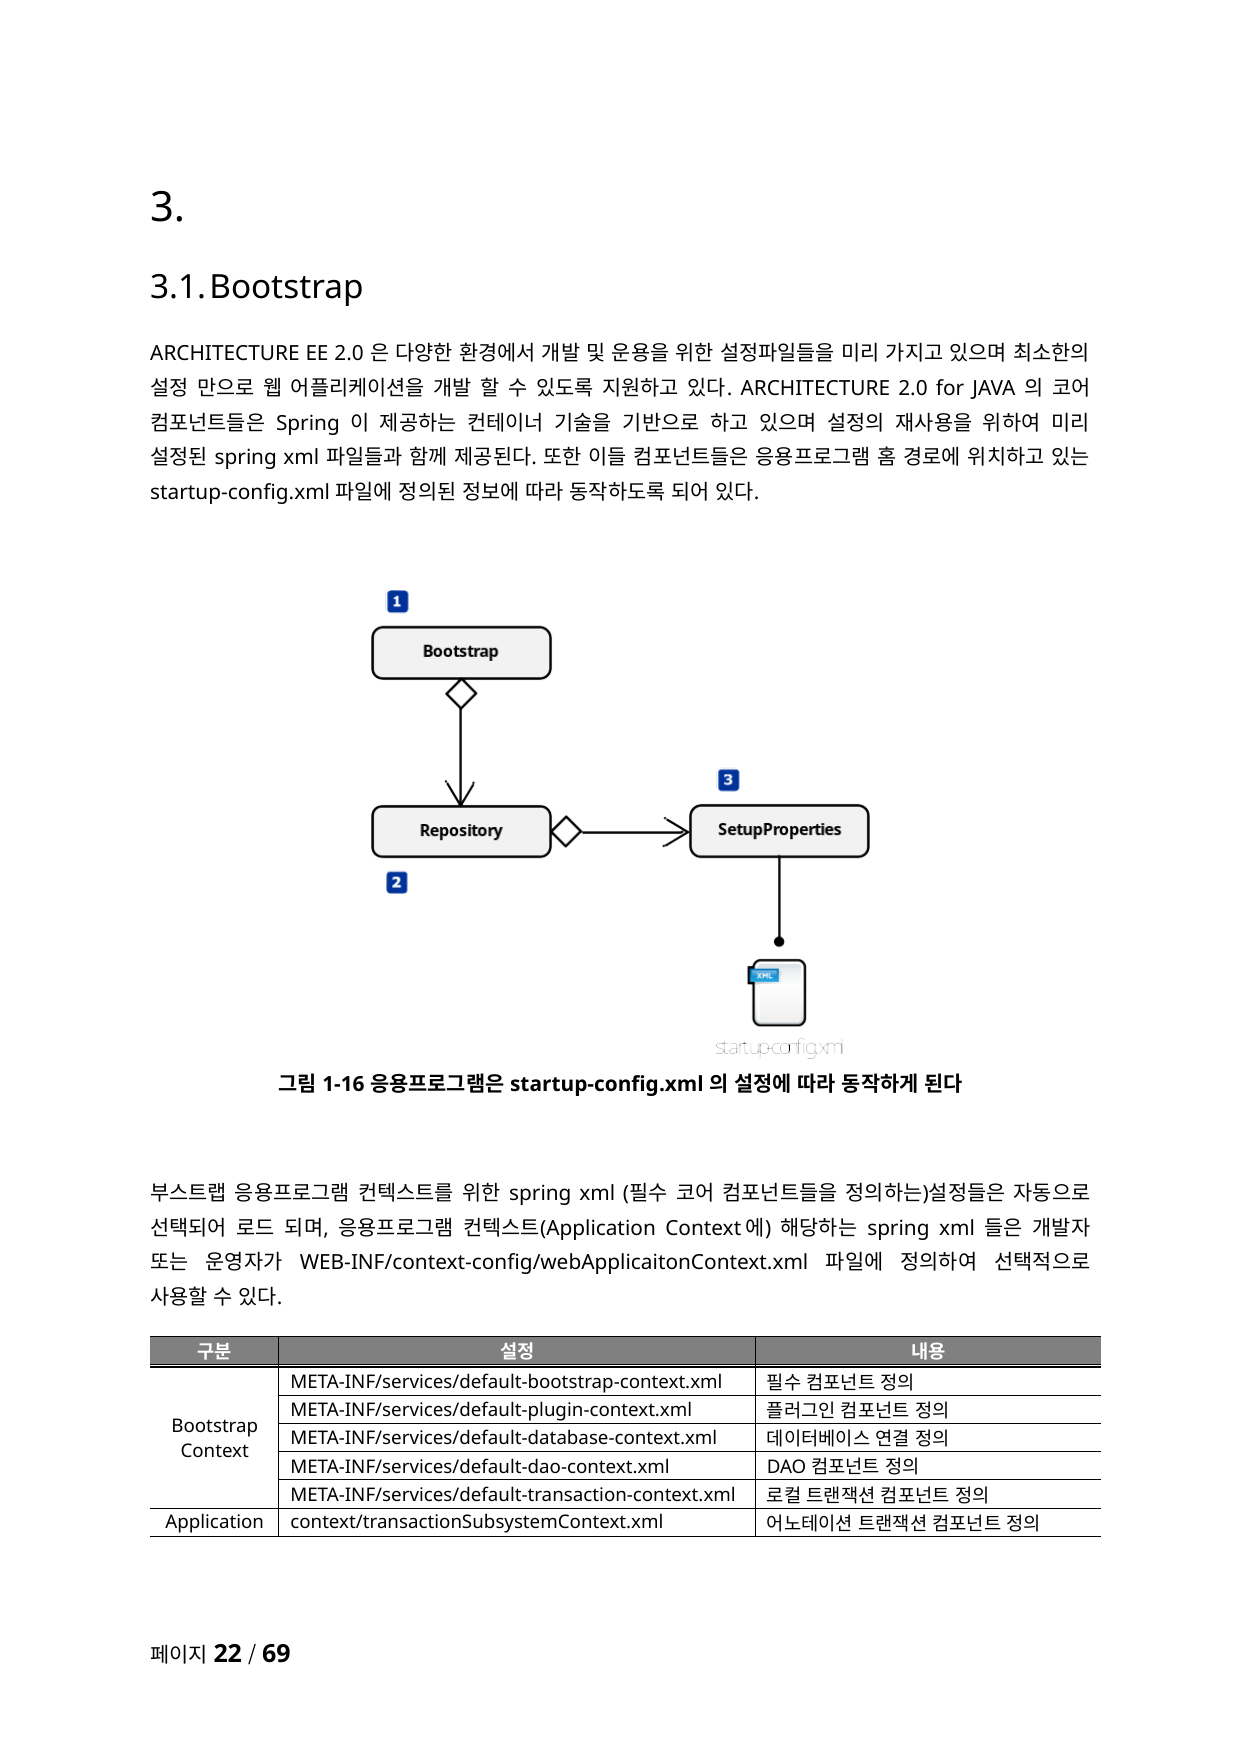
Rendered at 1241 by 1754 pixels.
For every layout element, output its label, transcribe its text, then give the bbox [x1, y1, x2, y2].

table_cell Application Context [150, 1509, 278, 1536]
table_cell 플러그인 컴포넌트 정의 [756, 1396, 1101, 1423]
table_cell context/transactionSubsystemContext.xml [279, 1509, 755, 1536]
table_cell META-INF/services/default-transaction-context.xml [279, 1480, 755, 1507]
table_cell 데이터베이스 연결 정의 [756, 1424, 1101, 1451]
table_cell DAO 컴포넌트 정의 [756, 1452, 1101, 1479]
table_cell 어노테이션 트랜잭션 컴포넌트 정의 [756, 1509, 1101, 1536]
subtitle Bootstrap [150, 263, 1090, 309]
table_cell META-INF/services/default-bootstrap-context.xml [279, 1368, 755, 1394]
table_header 설정 [279, 1337, 755, 1364]
table_cell META-INF/services/default-dao-context.xml [279, 1452, 755, 1479]
table_cell META-INF/services/default-plugin-context.xml [279, 1396, 755, 1423]
table_cell 필수 컴포넌트 정의 [756, 1368, 1101, 1394]
table_cell META-INF/services/default-database-context.xml [279, 1424, 755, 1451]
text 부스트랩 응용프로그램 컨텍스트를 위한 spring xml (필수 코어 컴포넌트들을 정의하는)설정들은 자동으로 선택되어 로드 되며, 응용프로그램 컨텍스트(Application Context에) 해당하는 spring xml 들은 개발자 또는 운영자가 WEB-INF/context-config/webApplicaitonContext.xml 파일에 정의하여 선택적으로 사용할 수 있다. [150, 1176, 1090, 1311]
table_cell 로컬 트랜잭션 컴포넌트 정의 [756, 1480, 1101, 1507]
table_cell Bootstrap Context [150, 1368, 278, 1507]
text ARCHITECTURE EE 2.0 은 다양한 환경에서 개발 및 운용을 위한 설정파일들을 미리 가지고 있으며 최소한의 설정 만으로 웹 어플리케이션을 개발 할 수 있도록 지원하고 있다. ARCHITECTURE 2.0 for JAVA 의 코어 컴포넌트들은 Spring 이 제공하는 컨테이너 기술을 기반으로 하고 있으며 설정의 재사용을 위하여 미리 설정된 spring xml 파일들과 함께 제공된다. 또한 이들 컴포넌트들은 응용프로그램 홈 경로에 위치하고 있는 startup-config.xml 파일에 정의된 정보에 따라 동작하도록 되어 있다. [150, 336, 1090, 506]
table_header 내용 [756, 1337, 1101, 1364]
table_header 구분 [150, 1337, 278, 1364]
